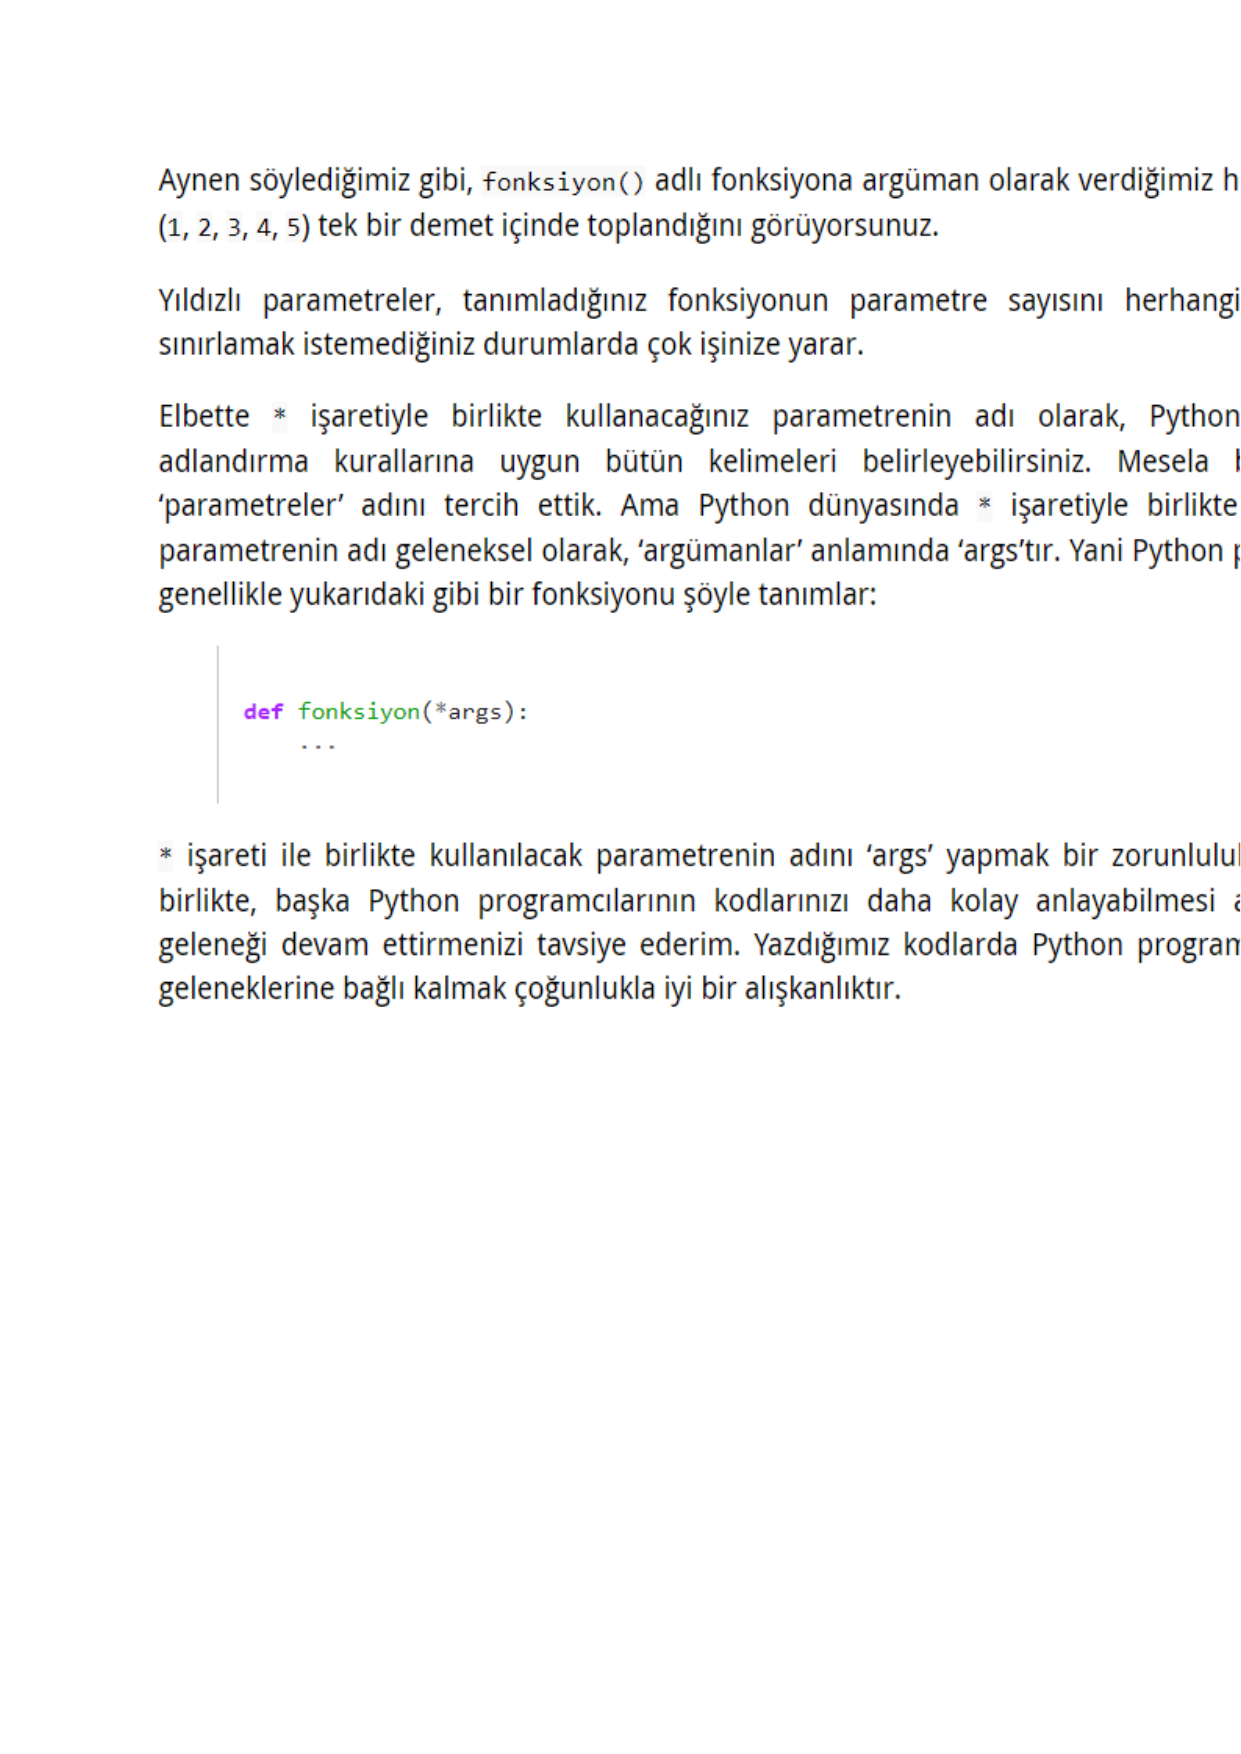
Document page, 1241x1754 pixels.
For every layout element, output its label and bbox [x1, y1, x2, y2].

picture [147, 147, 1241, 1043]
